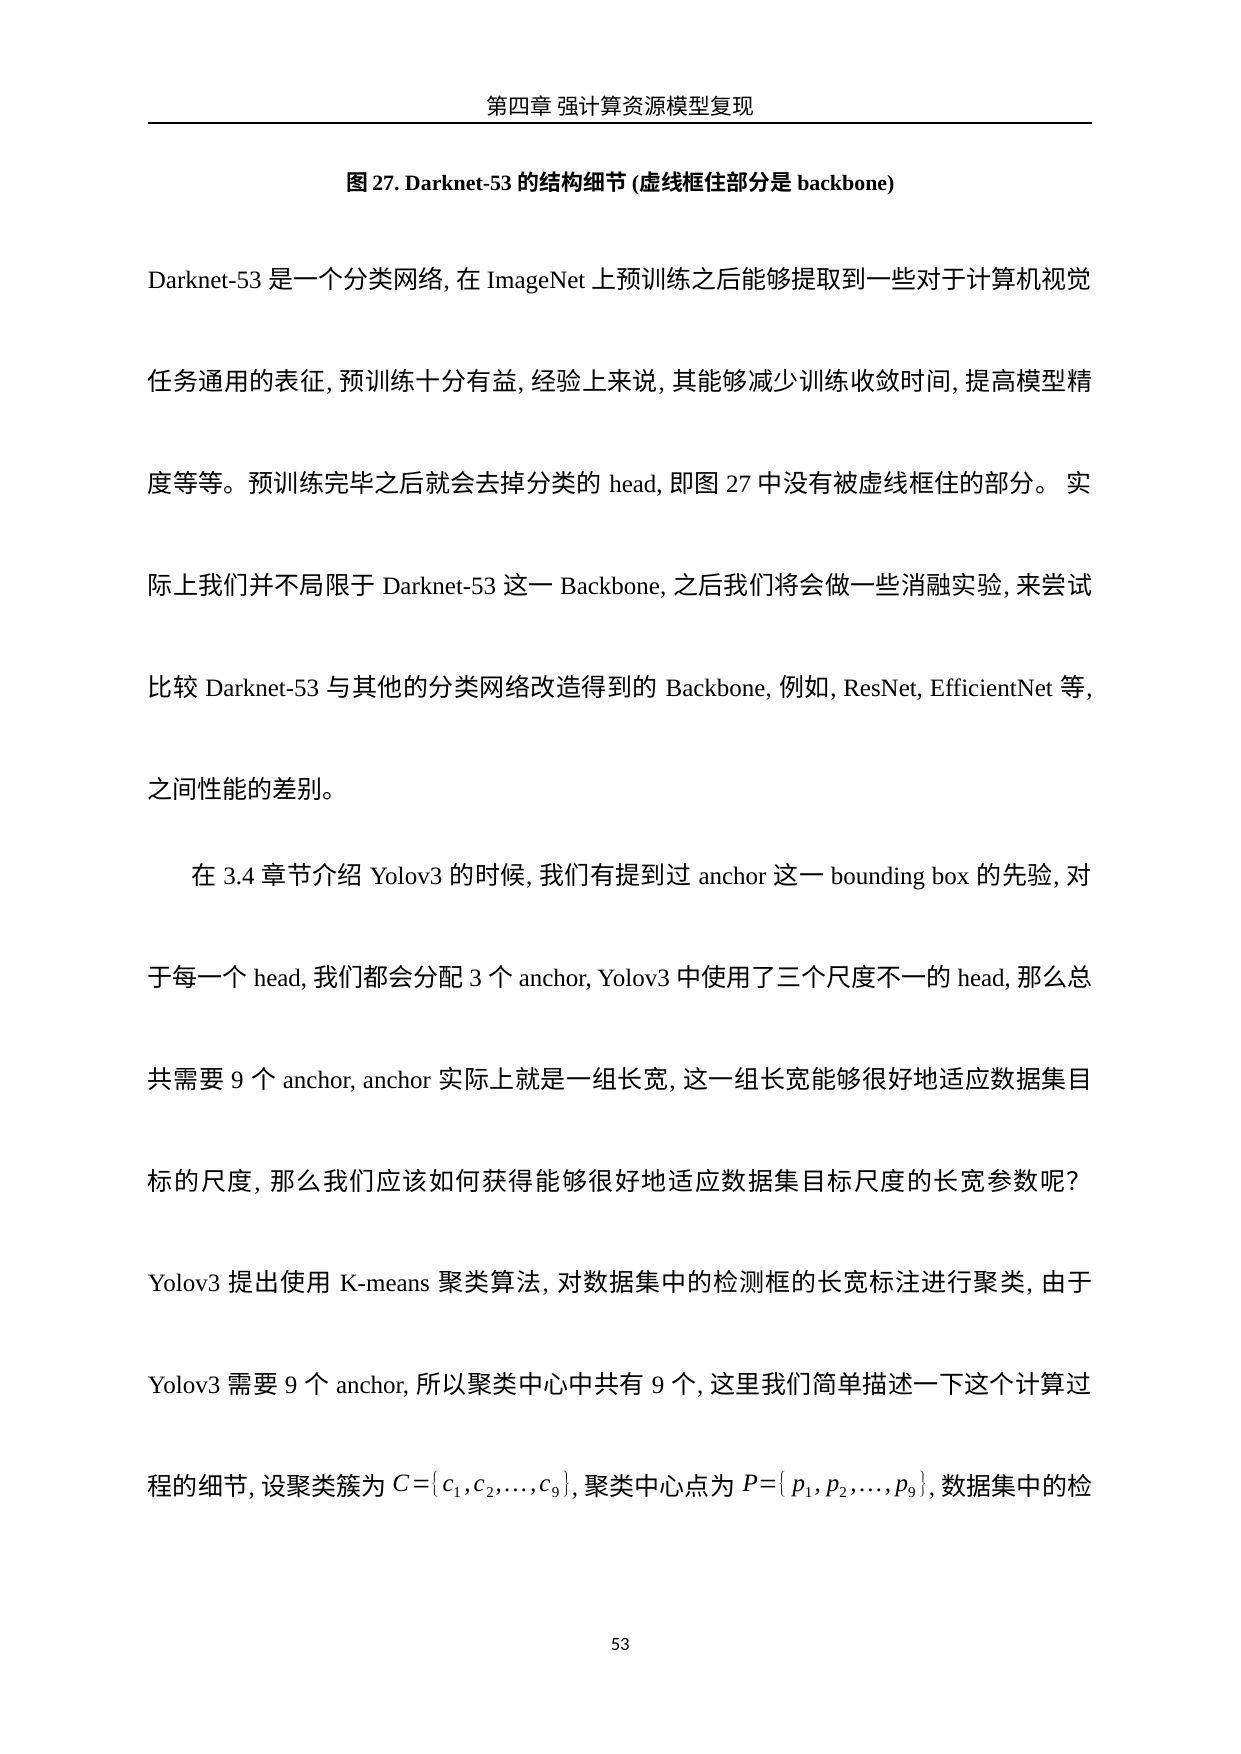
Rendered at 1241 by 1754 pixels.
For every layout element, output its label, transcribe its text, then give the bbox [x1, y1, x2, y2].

text Darknet-53 是一个分类网络, 在 ImageNet 上预训练之后能够提取到一些对于计算机视觉任务通用的表征, 预训练十分有益, 经验上来说, 其能够减少训练收敛时间, 提高模型精度等等。预训练完毕之后就会去掉分类的 head, 即图 27 中没有被虚线框住的部分。 实际上我们并不局限于 Darknet-53 这一 Backbone, 之后我们将会做一些消融实验, 来尝试比较 Darknet-53 与其他的分类网络改造得到的 Backbone, 例如, ResNet, EfficientNet 等, 之间性能的差别。 [148, 244, 1092, 821]
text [148, 839, 1092, 1519]
text 图27. Darknet-53 的结构细节 (虚线框住部分是 backbone) [148, 164, 1092, 198]
